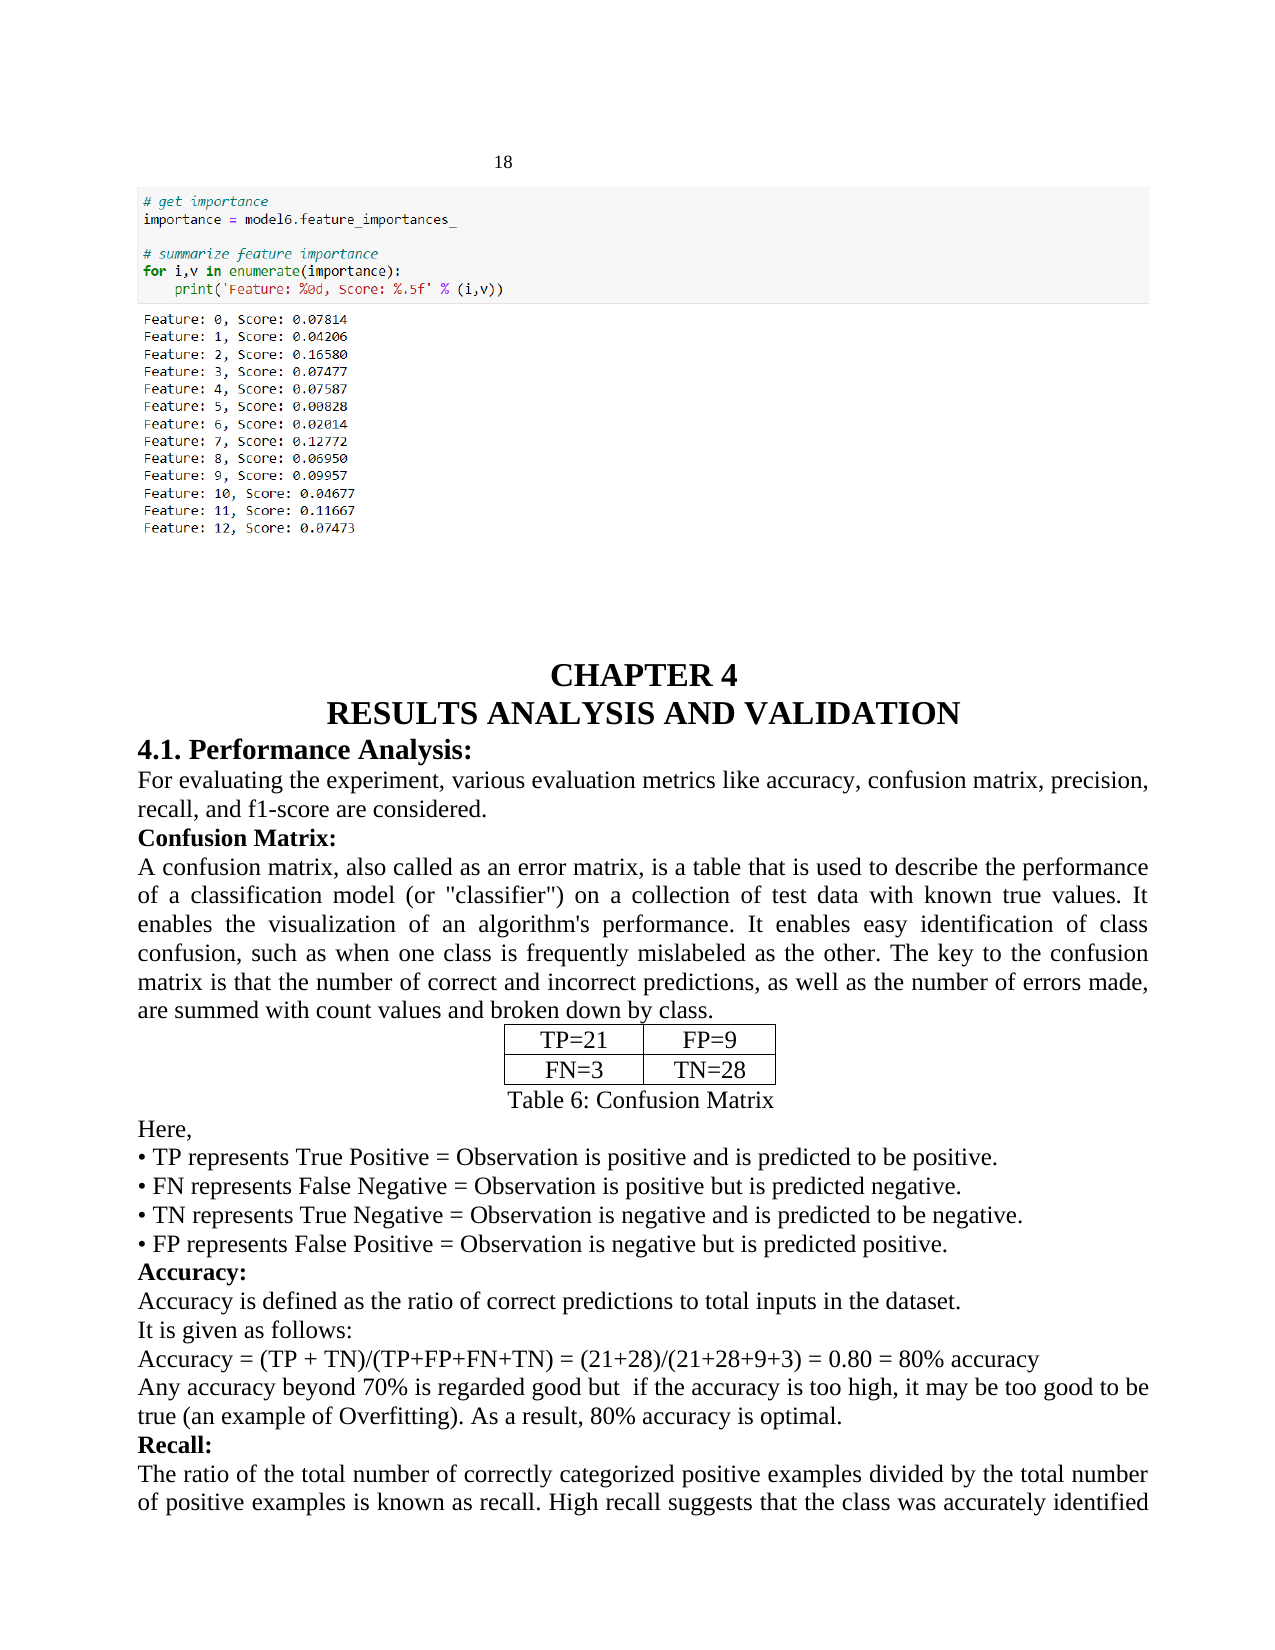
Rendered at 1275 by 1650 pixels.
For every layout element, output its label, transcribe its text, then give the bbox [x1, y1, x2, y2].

list • FN represents False Negative = Observation is positive but is predicted negative. [137, 1171, 1150, 1200]
picture [137, 187, 1150, 541]
list Confusion Matrix: [137, 823, 1150, 852]
table_cell TN=28 [644, 1055, 775, 1084]
list A confusion matrix, also called as an error matrix, is a table that is used to describe the performance of a classification model (or "classifier") on a collection of test data with known true values. It enables the visualization of an algorithm's performance. It enables easy identification of class confusion, such as when one class is frequently mislabeled as the other. The key to the confusion matrix is that the number of correct and incorrect predictions, as well as the number of errors made, are summed with count values and broken down by class. [137, 852, 1150, 1024]
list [137, 1459, 1150, 1516]
table_header FP=9 [644, 1025, 775, 1054]
list Accuracy is defined as the ratio of correct predictions to total inputs in the dataset. [137, 1286, 1150, 1315]
list Performance Analysis: [137, 732, 1150, 766]
list • FP represents False Positive = Observation is negative but is predicted positive. [137, 1229, 1150, 1257]
list Accuracy: [137, 1257, 1150, 1286]
list Accuracy = (TP + TN)/(TP+FP+FN+TN) = (21+28)/(21+28+9+3) = 0.80 = 80% accuracy [137, 1344, 1150, 1372]
table_header TP=21 [505, 1025, 643, 1054]
table_cell FN=3 [505, 1055, 643, 1084]
list Any accuracy beyond 70% is regarded good but if the accuracy is too high, it may be too good to be true (an example of Overfitting). As a result, 80% accuracy is optimal. [137, 1372, 1150, 1430]
list For evaluating the experiment, various evaluation metrics like accuracy, confusion matrix, precision, recall, and f1-score are considered. [137, 766, 1150, 823]
list Recall: [137, 1430, 1150, 1459]
list CHAPTER 4 [137, 655, 1150, 694]
list • TN represents True Negative = Observation is negative and is predicted to be negative. [137, 1200, 1150, 1229]
list Here, [137, 1114, 1150, 1142]
list It is given as follows: [137, 1315, 1150, 1344]
list Table 6: Confusion Matrix [137, 1085, 1150, 1114]
list RESULTS ANALYSIS AND VALIDATION [137, 694, 1150, 732]
list • TP represents True Positive = Observation is positive and is predicted to be positive. [137, 1142, 1150, 1171]
